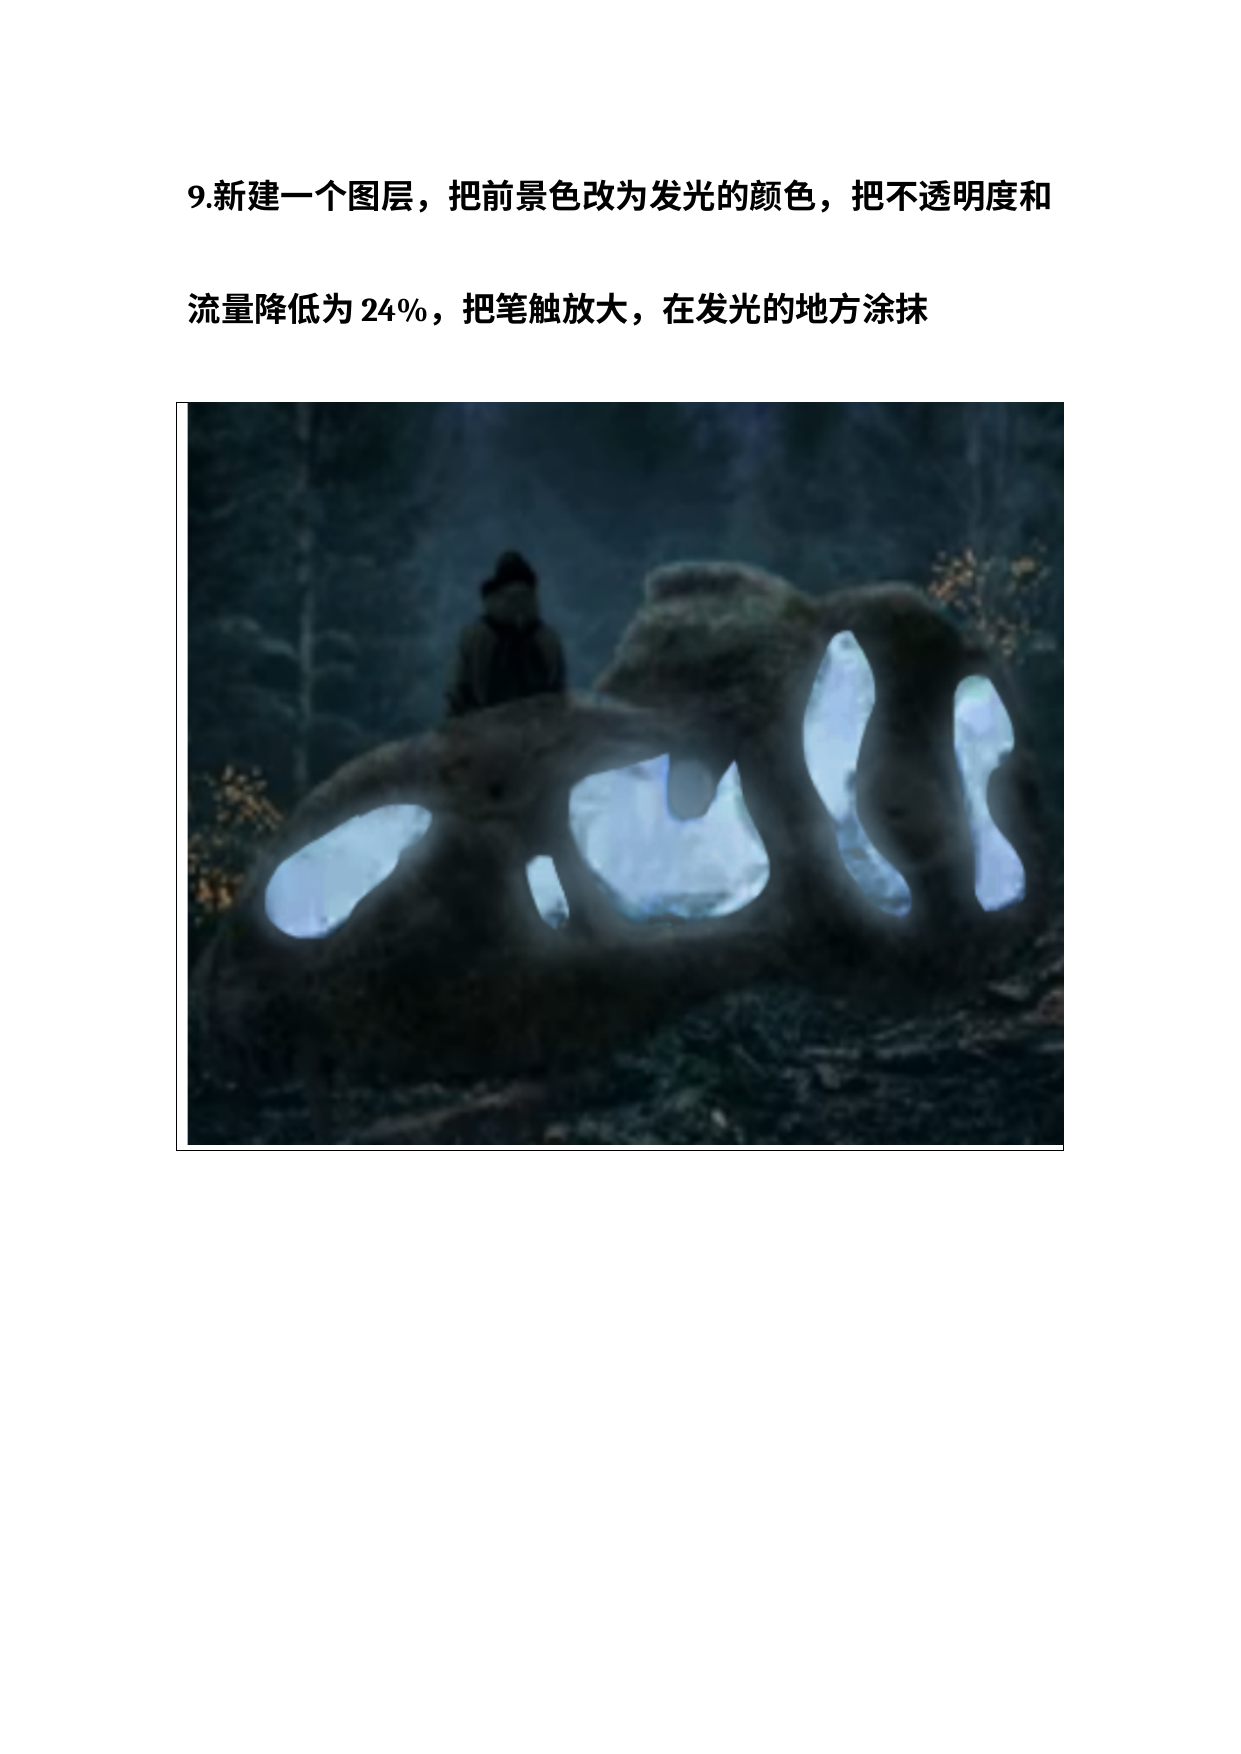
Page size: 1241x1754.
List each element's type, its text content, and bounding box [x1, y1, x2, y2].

picture [187, 402, 1064, 1145]
table_header [177, 403, 1063, 1150]
subtitle 9.新建一个图层，把前景色改为发光的颜色，把不透明度和流量降低为24%，把笔触放大，在发光的地方涂抹 [187, 162, 1053, 339]
